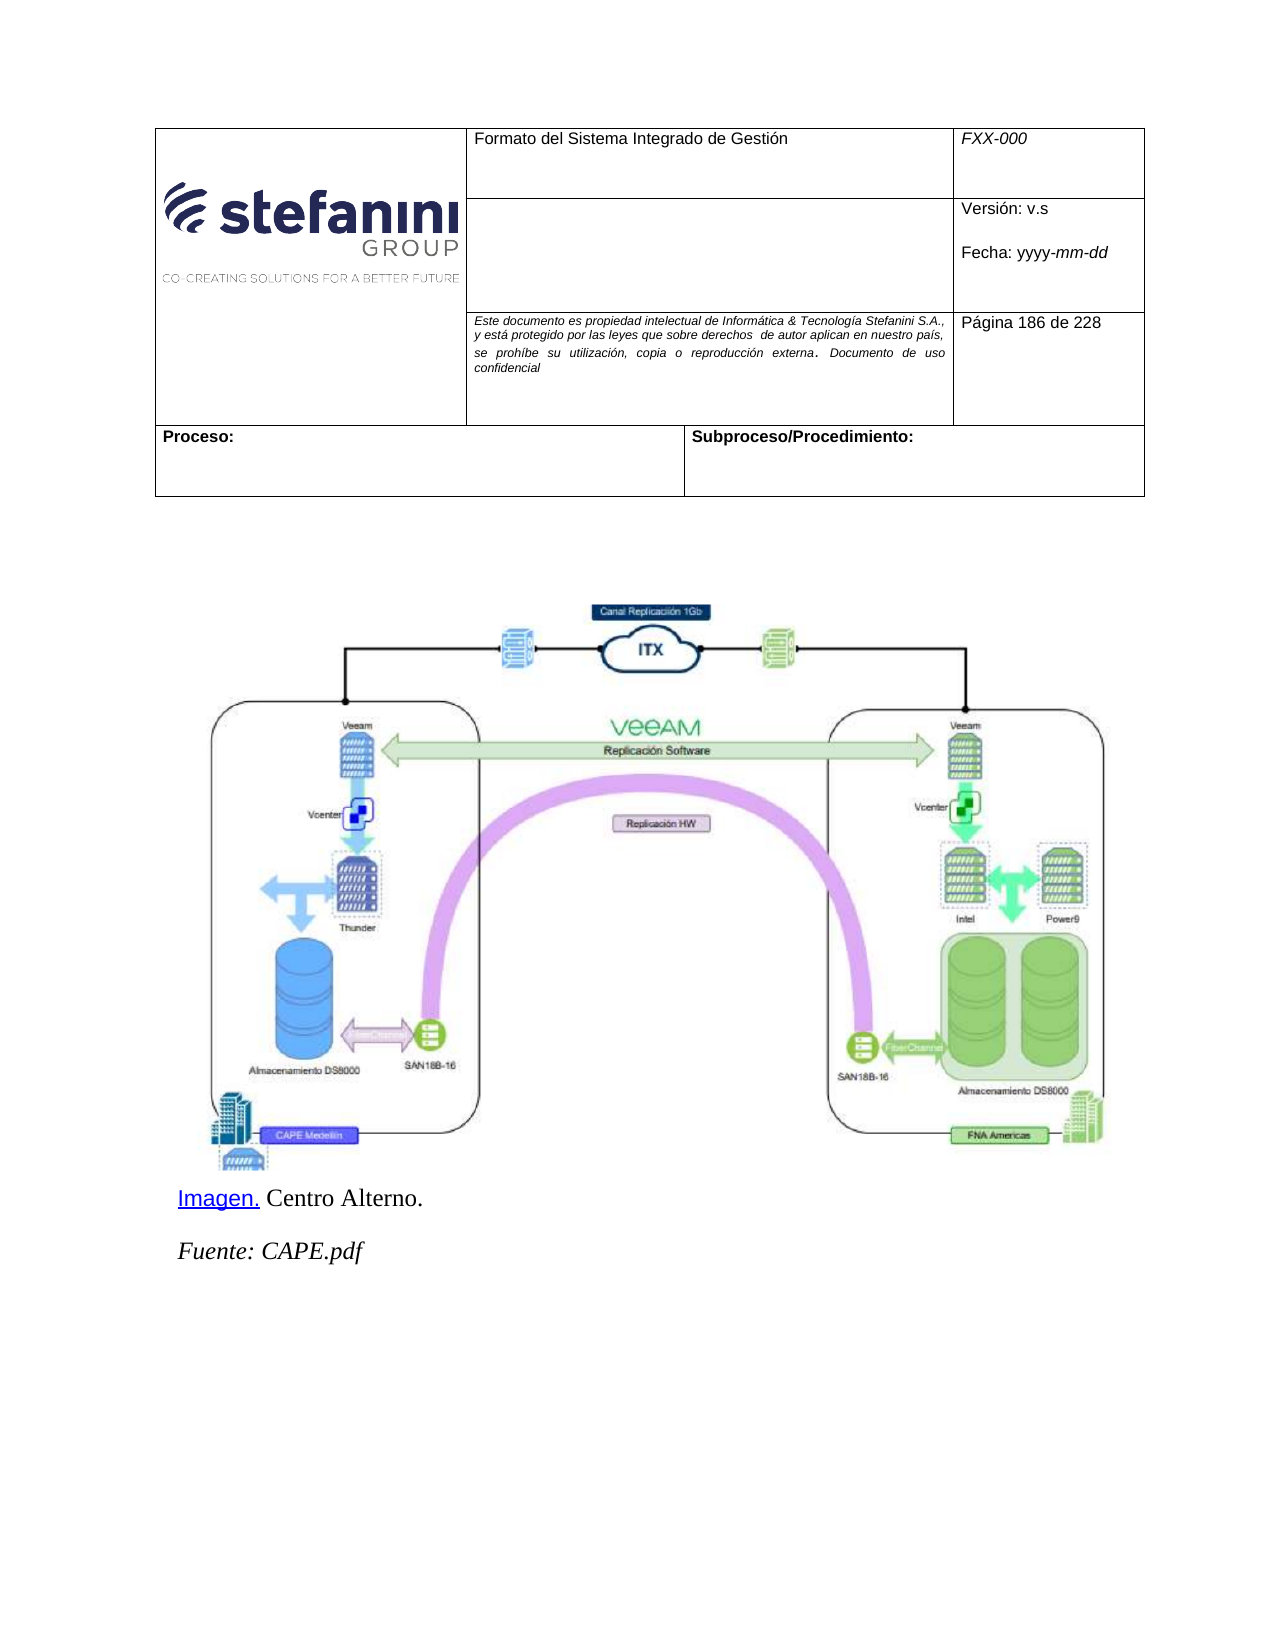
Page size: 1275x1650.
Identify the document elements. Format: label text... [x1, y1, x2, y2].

text Fuente: CAPE.pdf [177, 1236, 1098, 1265]
text Imagen. Centro Alterno. [177, 1183, 1098, 1211]
picture [162, 182, 460, 286]
picture [196, 599, 1115, 1171]
